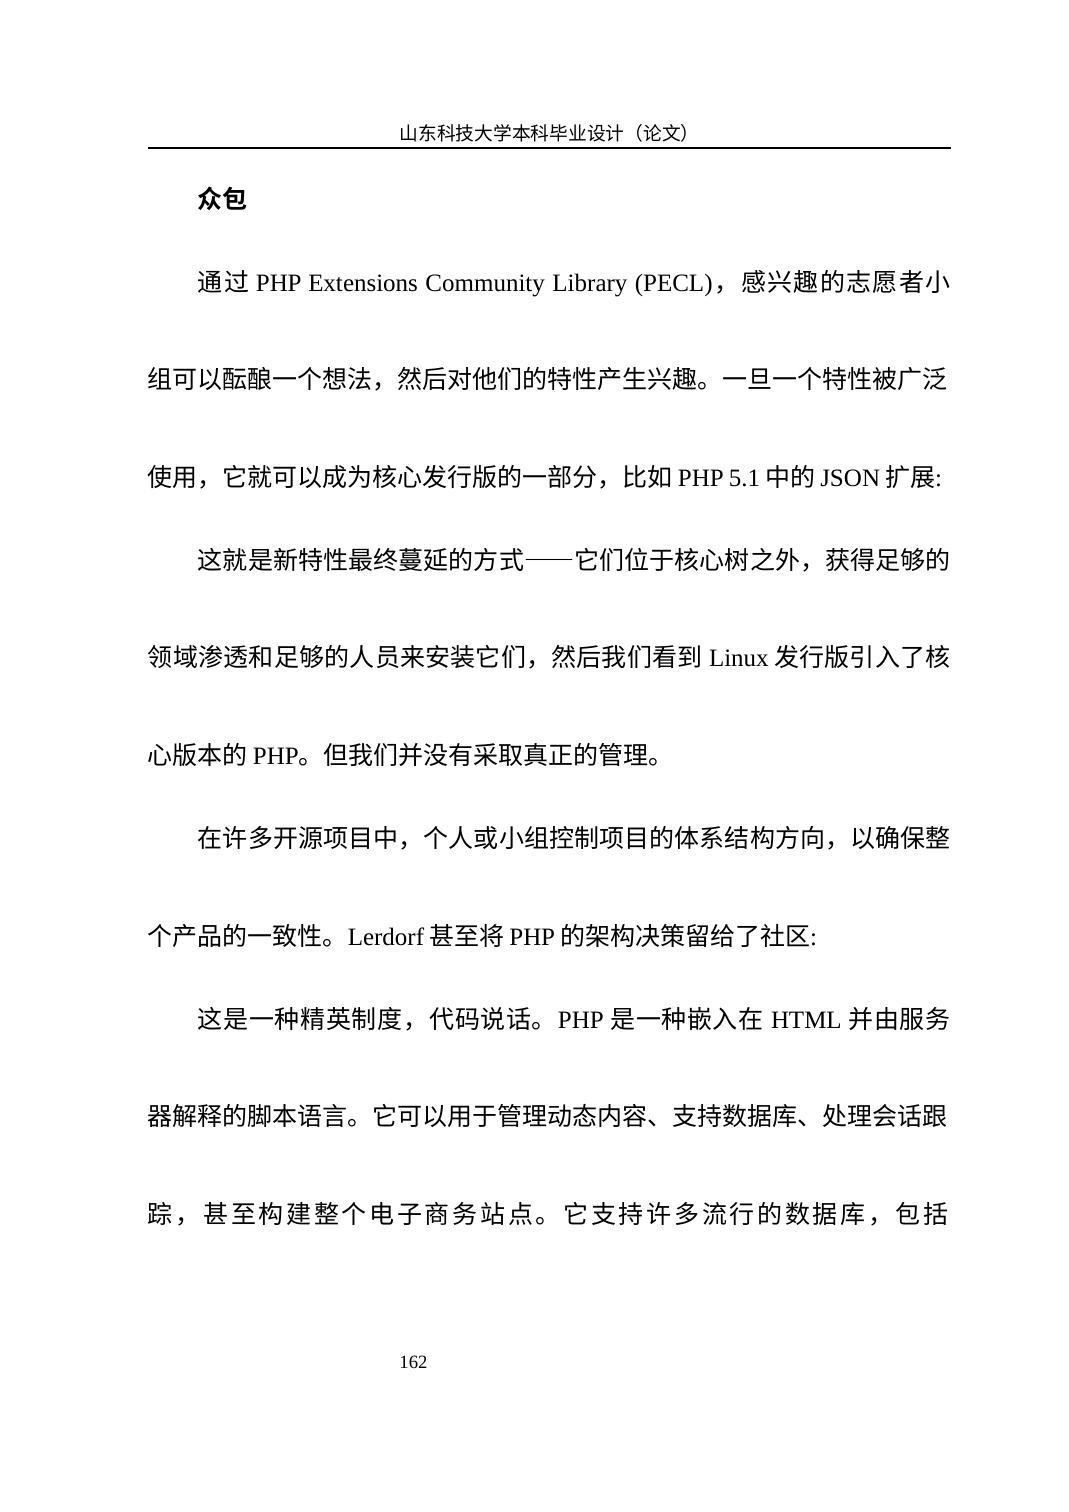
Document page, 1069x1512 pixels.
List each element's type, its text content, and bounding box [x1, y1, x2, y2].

text 这就是新特性最终蔓延的方式——它们位于核心树之外，获得足够的领域渗透和足够的人员来安装它们，然后我们看到Linux发行版引入了核心版本的PHP。但我们并没有采取真正的管理。 [148, 526, 951, 786]
text 在许多开源项目中，个人或小组控制项目的体系结构方向，以确保整个产品的一致性。Lerdorf甚至将PHP的架构决策留给了社区: [148, 804, 951, 967]
text 众包 [148, 165, 951, 230]
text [148, 985, 951, 1245]
text 通过PHP Extensions Community Library (PECL)，感兴趣的志愿者小组可以酝酿一个想法，然后对他们的特性产生兴趣。一旦一个特性被广泛使用，它就可以成为核心发行版的一部分，比如PHP 5.1中的JSON扩展: [148, 248, 951, 508]
